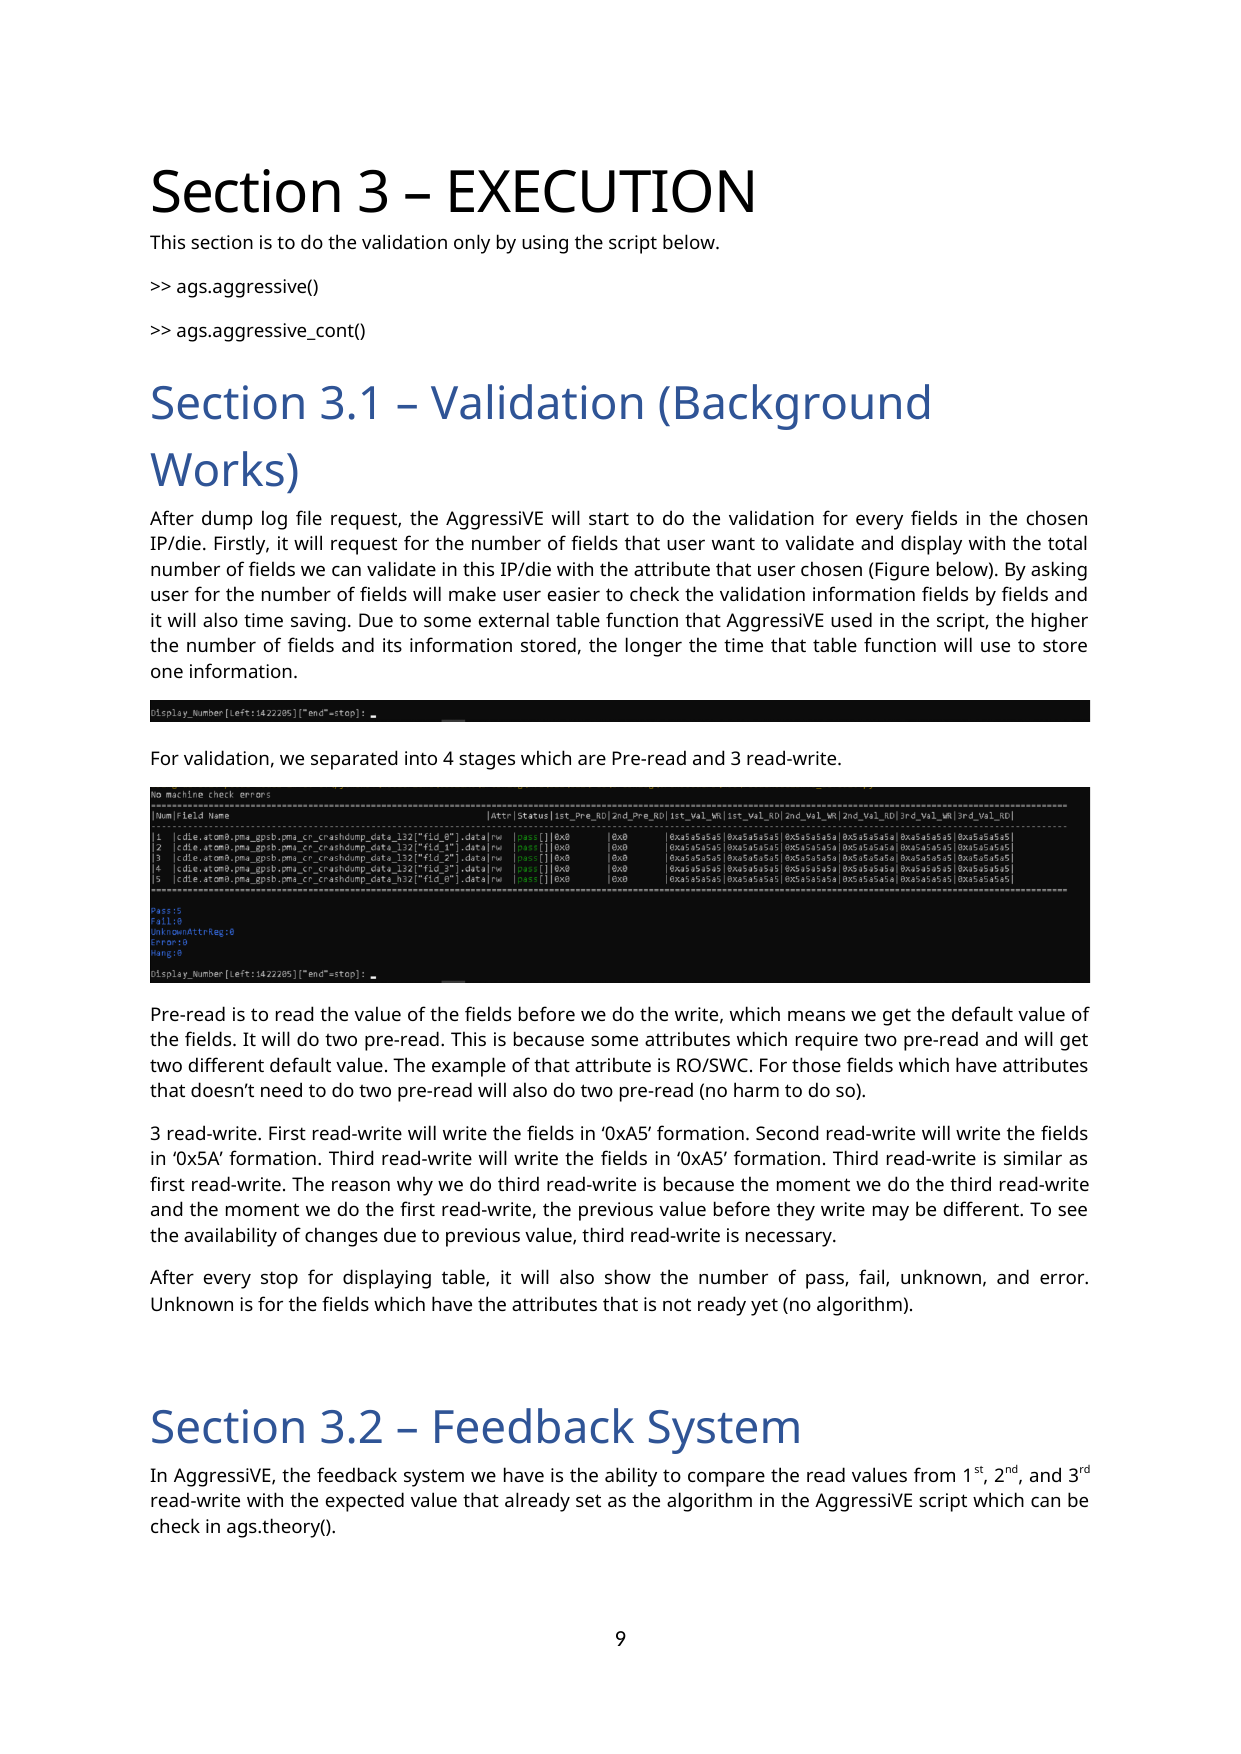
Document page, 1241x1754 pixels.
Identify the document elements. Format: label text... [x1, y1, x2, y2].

title Section 3 – EXECUTION [150, 150, 1090, 229]
text 3 read-write. First read-write will write the fields in ‘0xA5’ formation. Second read-write will write the fields in ‘0x5A’ formation. Third read-write will write the fields in ‘0xA5’ formation. Third read-write is similar as first read-write. The reason why we do third read-write is because the moment we do the third read-write and the moment we do the first read-write, the previous value before they write may be different. To see the availability of changes due to previous value, third read-write is necessary. [150, 1120, 1090, 1248]
text After dump log file request, the AggressiVE will start to do the validation for every fields in the chosen IP/die. Firstly, it will request for the number of fields that user want to validate and display with the total number of fields we can validate in this IP/die with the attribute that user chosen (Figure below). By asking user for the number of fields will make user easier to check the validation information fields by fields and it will also time saving. Due to some external table function that AggressiVE used in the script, the higher the number of fields and its information stored, the longer the time that table function will use to store one information. [150, 505, 1090, 683]
text >> ags.aggressive() [150, 274, 1090, 299]
text In AggressiVE, the feedback system we have is the ability to compare the read values from 1st, 2nd, and 3rd read-write with the expected value that already set as the algorithm in the AggressiVE script which can be check in ags.theory(). [150, 1462, 1090, 1538]
text Pre-read is to read the value of the fields before we do the write, which means we get the default value of the fields. It will do two pre-read. This is because some attributes which require two pre-read and will get two different default value. The example of that attribute is RO/SWC. For those fields which have attributes that doesn’t need to do two pre-read will also do two pre-read (no harm to do so). [150, 1001, 1090, 1103]
text For validation, we separated into 4 stages which are Pre-read and 3 read-write. [150, 745, 1090, 770]
text After every stop for displaying table, it will also show the number of pass, fail, unknown, and error. Unknown is for the fields which have the attributes that is not ready yet (no algorithm). [150, 1264, 1090, 1317]
subtitle Section 3.1 – Validation (Background Works) [150, 370, 1090, 500]
text This section is to do the validation only by using the script below. [150, 229, 1090, 255]
picture [150, 787, 1091, 983]
picture [150, 700, 1091, 722]
text >> ags.aggressive_cont() [150, 318, 1090, 343]
subtitle Section 3.2 – Feedback System [150, 1395, 1090, 1457]
